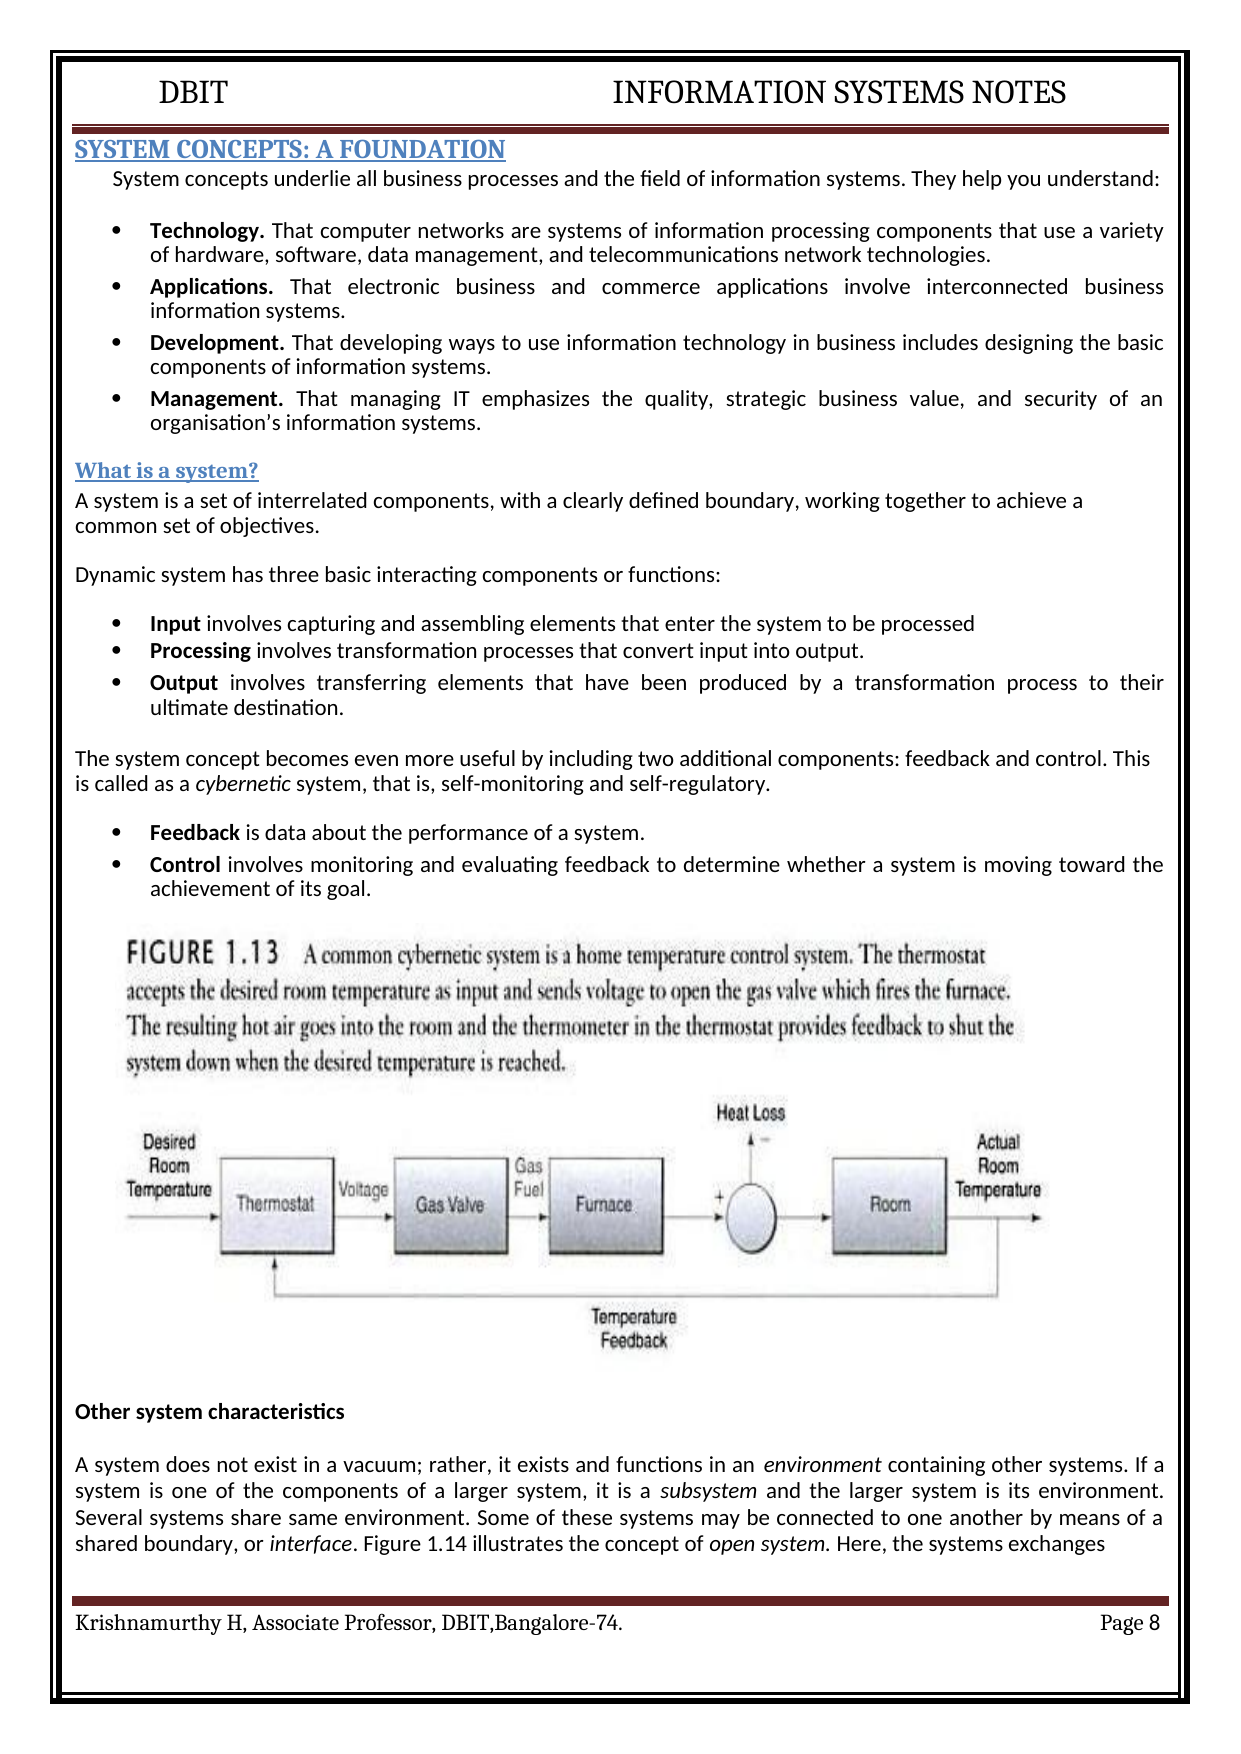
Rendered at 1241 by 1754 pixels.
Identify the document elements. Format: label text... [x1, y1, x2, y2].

list Development. That developing ways to use information technology in business includes designing the basic components of information systems. [112, 331, 1165, 380]
text Dynamic system has three basic interacting components or functions: [75, 560, 1167, 588]
list Applications. That electronic business and commerce applications involve interconnected business information systems. [112, 275, 1165, 324]
text A system does not exist in a vacuum; rather, it exists and functions in an environment containing other systems. If a system is one of the components of a larger system, it is a subsystem and the larger system is its environment. Several systems share same environment. Some of these systems may be connected to one another by means of a shared boundary, or interface. Figure 1.14 illustrates the concept of open system. Here, the systems exchanges [75, 1451, 1165, 1557]
text Krishnamurthy H, Associate Professor, DBIT,Bangalore-74. Page 8 [75, 1608, 1167, 1636]
list Feedback is data about the performance of a system. [112, 818, 1167, 846]
text DBIT INFORMATION SYSTEMS NOTES [158, 73, 1167, 112]
text A system is a set of interrelated components, with a clearly defined boundary, working together to achieve a common set of objectives. [75, 488, 1165, 539]
picture [72, 1596, 1169, 1606]
picture [72, 127, 1169, 134]
list Management. That managing IT emphasizes the quality, strategic business value, and security of an organisation’s information systems. [112, 386, 1165, 436]
list Technology. That computer networks are systems of information processing components that use a variety of hardware, software, data management, and telecommunications network technologies. [112, 219, 1165, 268]
list Processing involves transformation processes that convert input into output. [112, 637, 1167, 665]
list Control involves monitoring and evaluating feedback to determine whether a system is moving toward the achievement of its goal. [112, 852, 1165, 902]
text System concepts underlie all business processes and the field of information systems. They help you understand: [112, 165, 1167, 192]
text The system concept becomes even more useful by including two additional components: feedback and control. This is called as a cybernetic system, that is, self-monitoring and self-regulatory. [75, 746, 1167, 797]
list Output involves transferring elements that have been produced by a transformation process to their ultimate destination. [112, 671, 1165, 721]
list Input involves capturing and assembling elements that enter the system to be processed [112, 609, 1167, 637]
text Other system characteristics [75, 1397, 1167, 1425]
text SYSTEM CONCEPTS: A FOUNDATION [75, 134, 1167, 165]
text What is a system? [75, 458, 1167, 484]
picture [115, 923, 1056, 1378]
